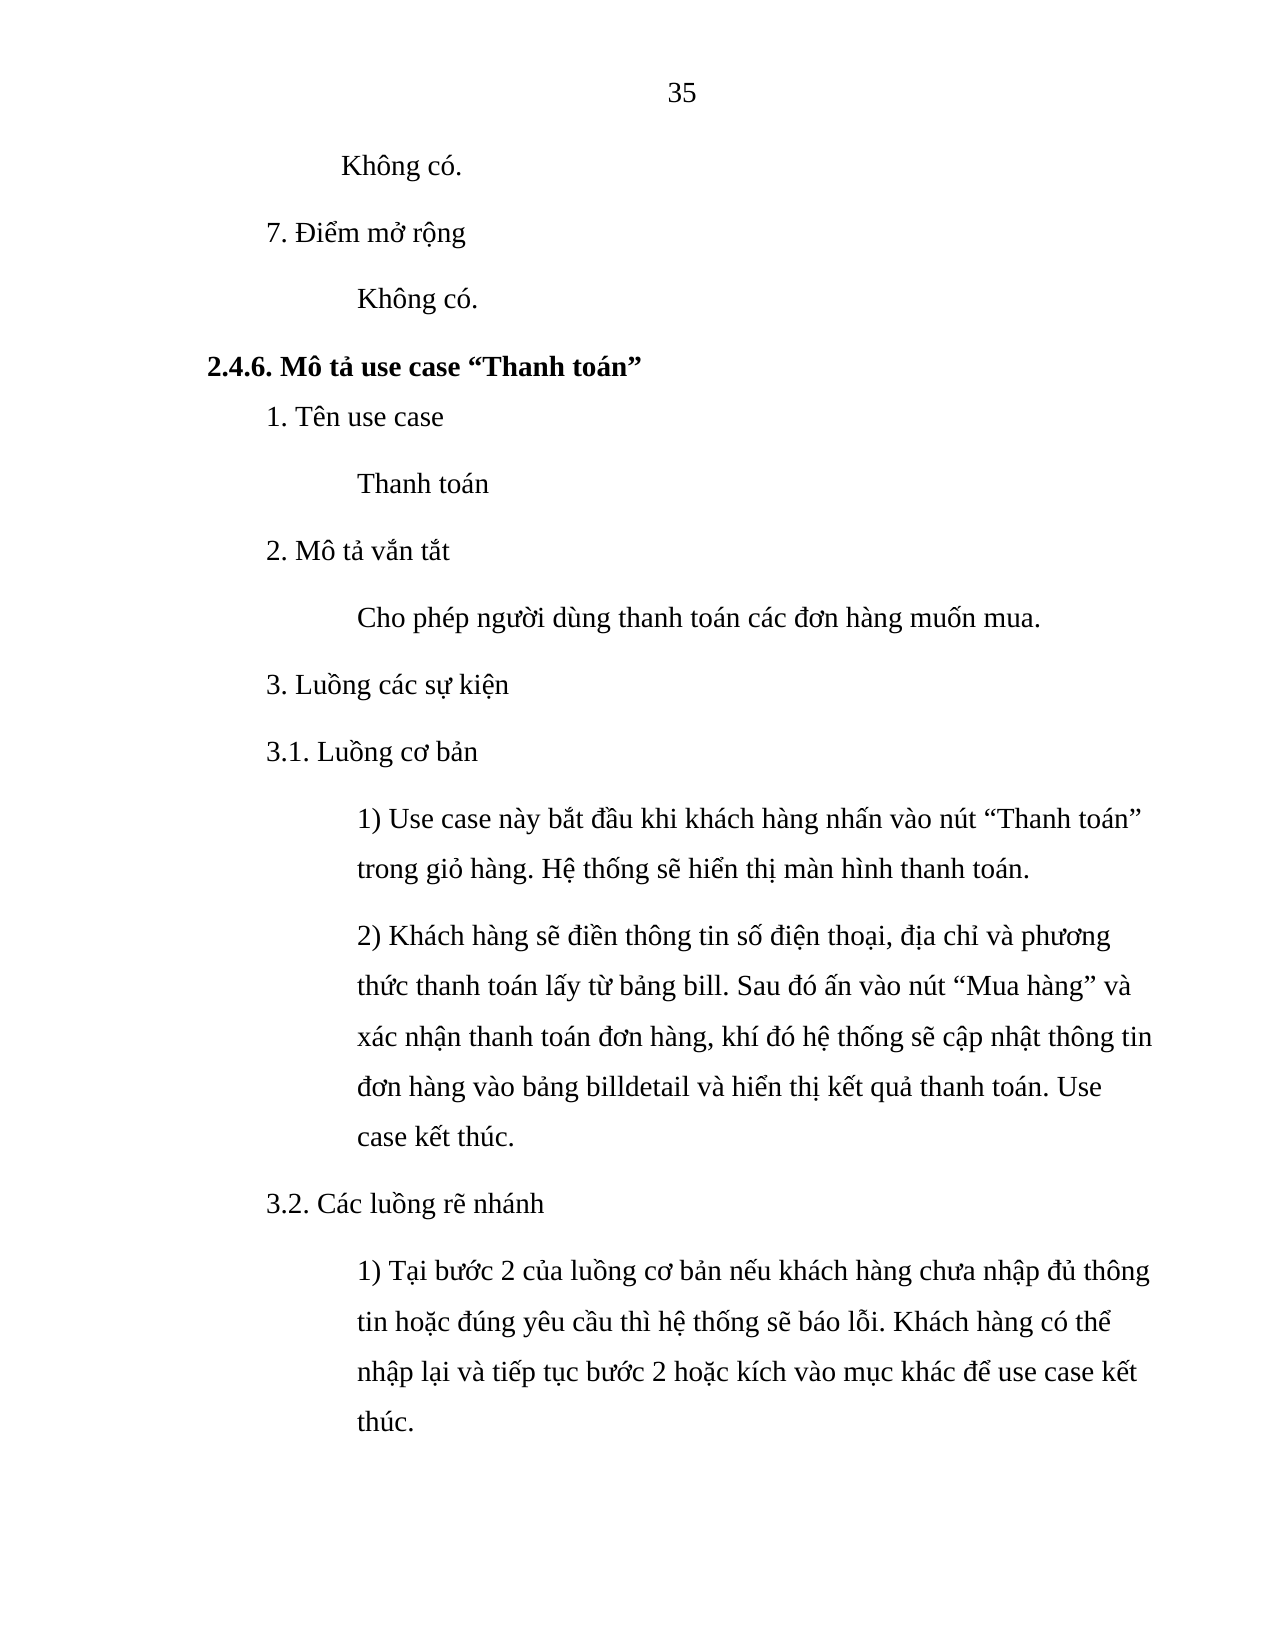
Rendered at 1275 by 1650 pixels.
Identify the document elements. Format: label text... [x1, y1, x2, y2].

text 2) Khách hàng sẽ điền thông tin số điện thoại, địa chỉ và phương thức thanh toán lấy từ bảng bill. Sau đó ấn vào nút “Mua hàng” và xác nhận thanh toán đơn hàng, khí đó hệ thống sẽ cập nhật thông tin đơn hàng vào bảng billdetail và hiển thị kết quả thanh toán. Use case kết thúc. [357, 918, 1157, 1153]
subtitle 2.4.6. Mô tả use case “Thanh toán” [207, 349, 1157, 382]
text Thanh toán [341, 466, 1157, 499]
text 1) Use case này bắt đầu khi khách hàng nhấn vào nút “Thanh toán” trong giỏ hàng. Hệ thống sẽ hiển thị màn hình thanh toán. [357, 801, 1157, 885]
text 7. Điểm mở rộng [266, 215, 1157, 248]
text 1) Tại bước 2 của luồng cơ bản nếu khách hàng chưa nhập đủ thông tin hoặc đúng yêu cầu thì hệ thống sẽ báo lỗi. Khách hàng có thể nhập lại và tiếp tục bước 2 hoặc kích vào mục khác để use case kết thúc. [357, 1253, 1157, 1438]
text 3.2. Các luồng rẽ nhánh [266, 1186, 1157, 1220]
text 3. Luồng các sự kiện [266, 667, 1157, 700]
text 3.1. Luồng cơ bản [266, 734, 1157, 767]
text Không có. [266, 282, 1157, 315]
text Cho phép người dùng thanh toán các đơn hàng muốn mua. [341, 600, 1157, 633]
text 2. Mô tả vắn tắt [266, 533, 1157, 566]
text 1. Tên use case [266, 399, 1157, 432]
text Không có. [266, 148, 1157, 181]
